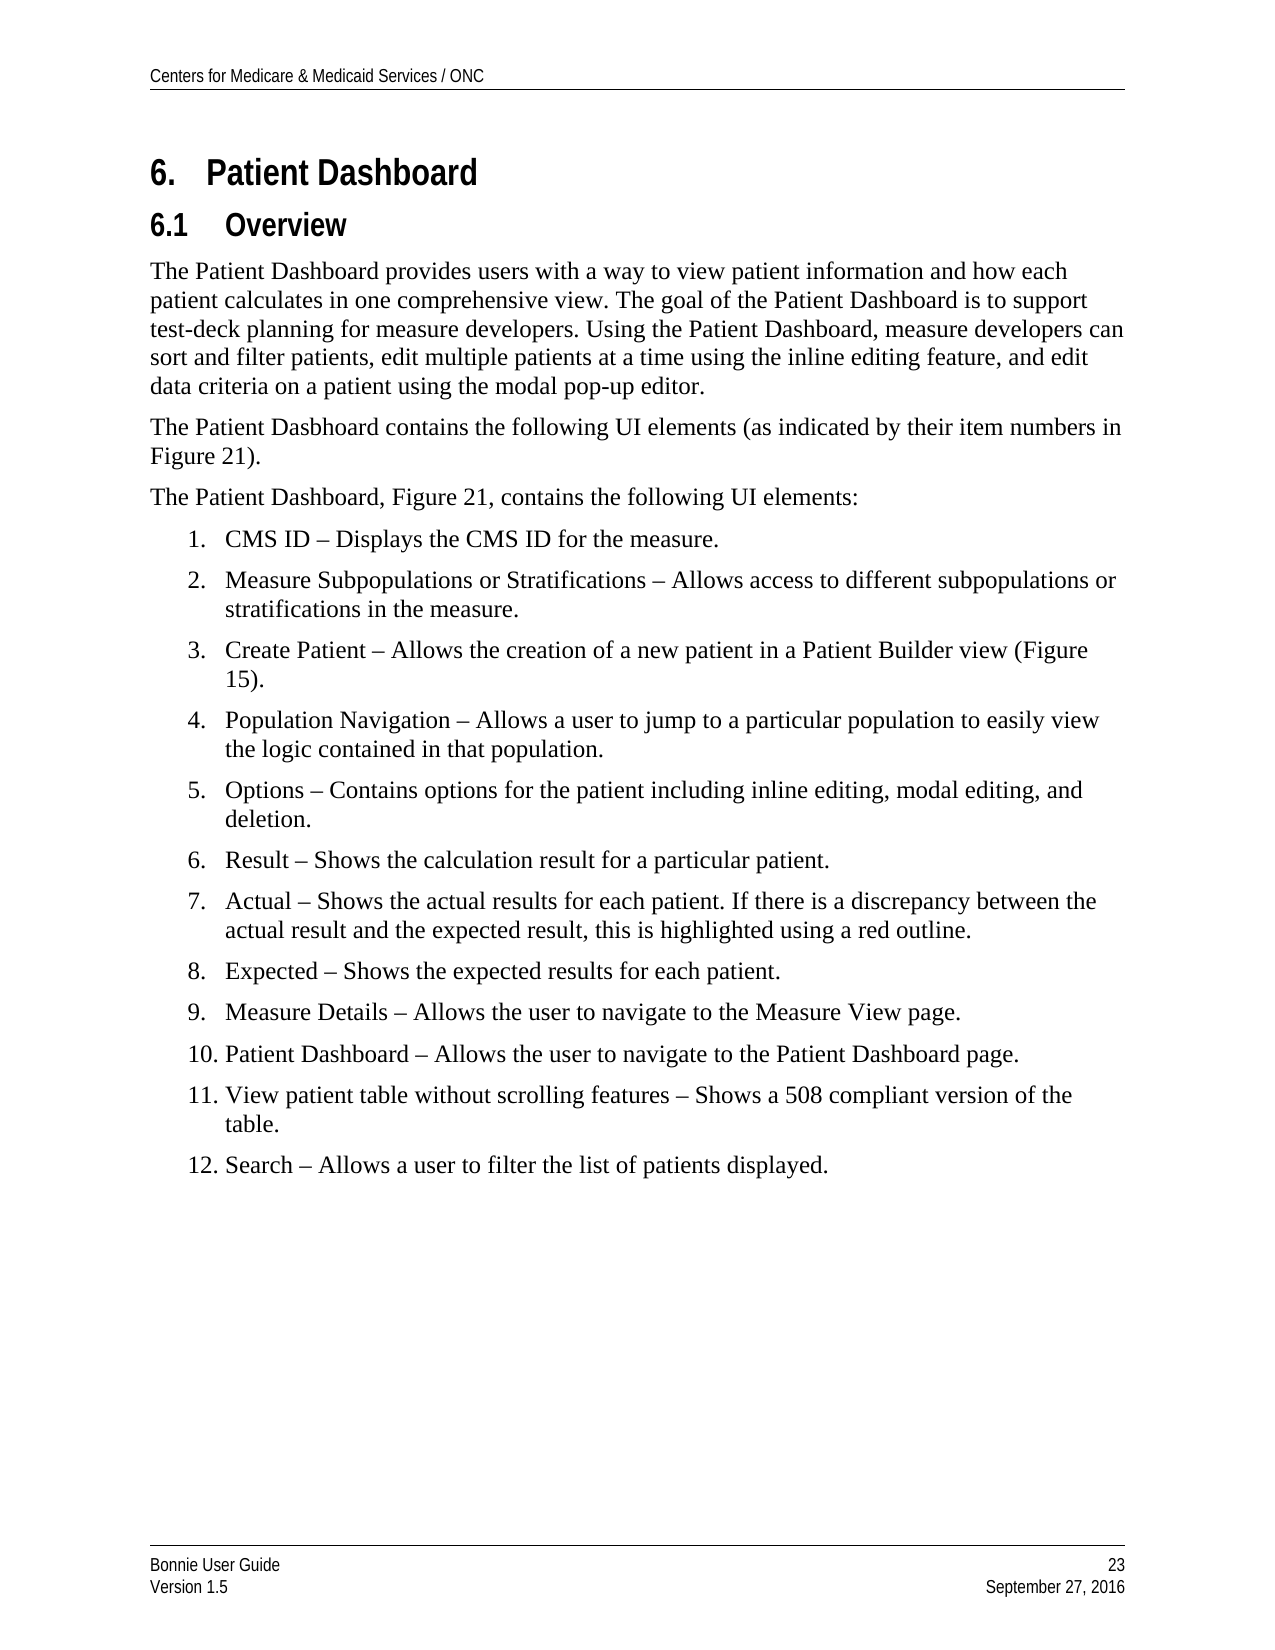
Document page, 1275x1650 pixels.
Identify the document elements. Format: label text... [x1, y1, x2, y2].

list Population Navigation – Allows a user to jump to a particular population to easily view the logic contained in that population. [187, 705, 1125, 762]
list Options – Contains options for the patient including inline editing, modal editing, and deletion. [187, 775, 1125, 832]
text The Patient Dasbhoard contains the following UI elements (as indicated by their item numbers in Figure 25). [150, 412, 1125, 470]
list Create Patient – Allows the creation of a new patient in a Patient Builder view (Figure 16). [187, 635, 1125, 692]
subtitle Overview [150, 206, 1125, 244]
list Search – Allows a user to filter the list of patients displayed. [187, 1150, 1125, 1179]
list Patient Dashboard – Allows the user to navigate to the Patient Dashboard page. [187, 1039, 1125, 1067]
text The Patient Dashboard, Figure 25, contains the following UI elements: [150, 482, 1125, 511]
list Measure Subpopulations or Stratifications – Allows access to different subpopulations or stratifications in the measure. [187, 565, 1125, 622]
list Measure Details – Allows the user to navigate to the Measure View page. [187, 997, 1125, 1026]
list View patient table without scrolling features – Shows a 508 compliant version of the table. [187, 1080, 1125, 1137]
subtitle Patient Dashboard [150, 150, 1125, 193]
list Expected – Shows the expected results for each patient. [187, 956, 1125, 985]
text The Patient Dashboard provides users with a way to view patient information and how each patient calculates in one comprehensive view. The goal of the Patient Dashboard is to support test-deck planning for measure developers. Using the Patient Dashboard, measure developers can sort and filter patients, edit multiple patients at a time using the inline editing feature, and edit data criteria on a patient using the modal pop-up editor. [150, 256, 1125, 400]
list Actual – Shows the actual results for each patient. If there is a discrepancy between the actual result and the expected result, this is highlighted using a red outline. [187, 886, 1125, 944]
list CMS ID – Displays the CMS ID for the measure. [187, 524, 1125, 552]
list Result – Shows the calculation result for a particular patient. [187, 845, 1125, 874]
